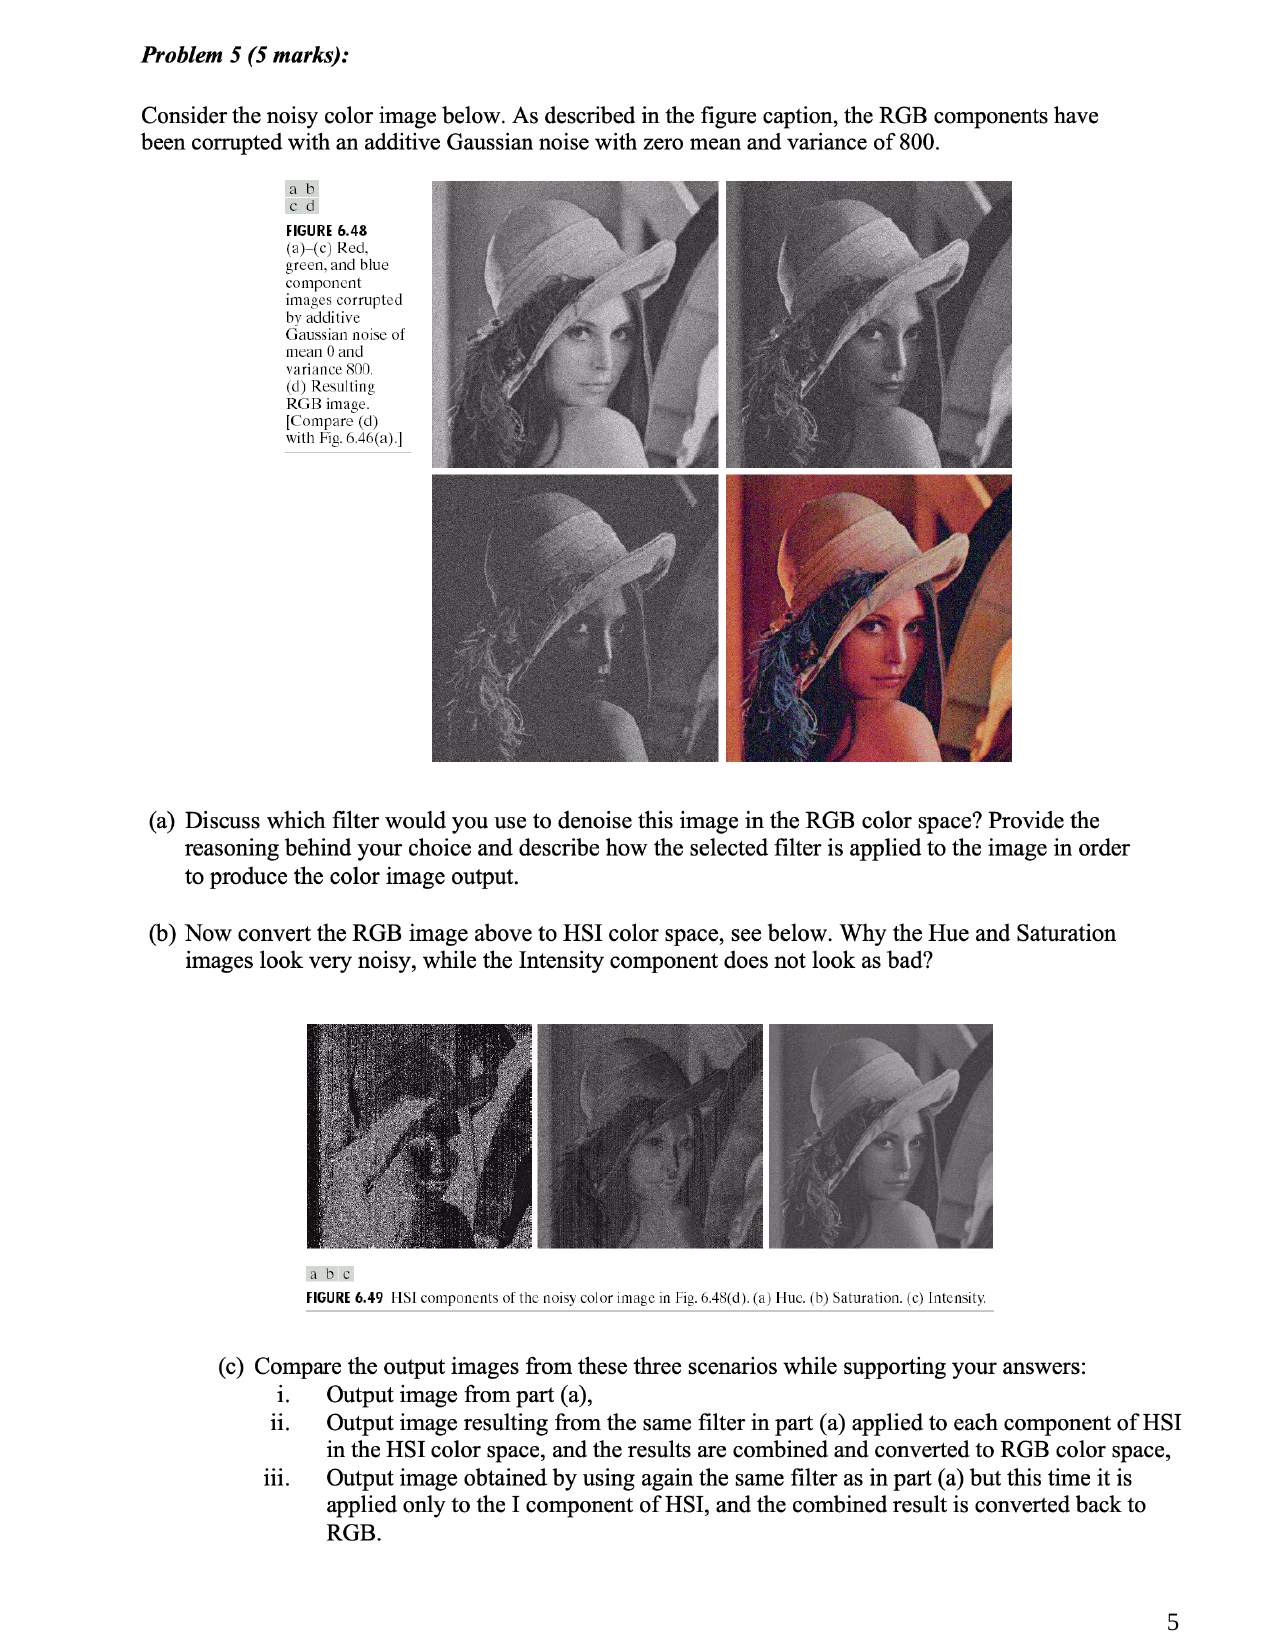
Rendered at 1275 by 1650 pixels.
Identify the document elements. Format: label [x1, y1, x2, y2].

picture [116, 792, 1180, 994]
picture [116, 37, 1180, 764]
picture [301, 1021, 994, 1314]
picture [191, 1342, 1255, 1569]
